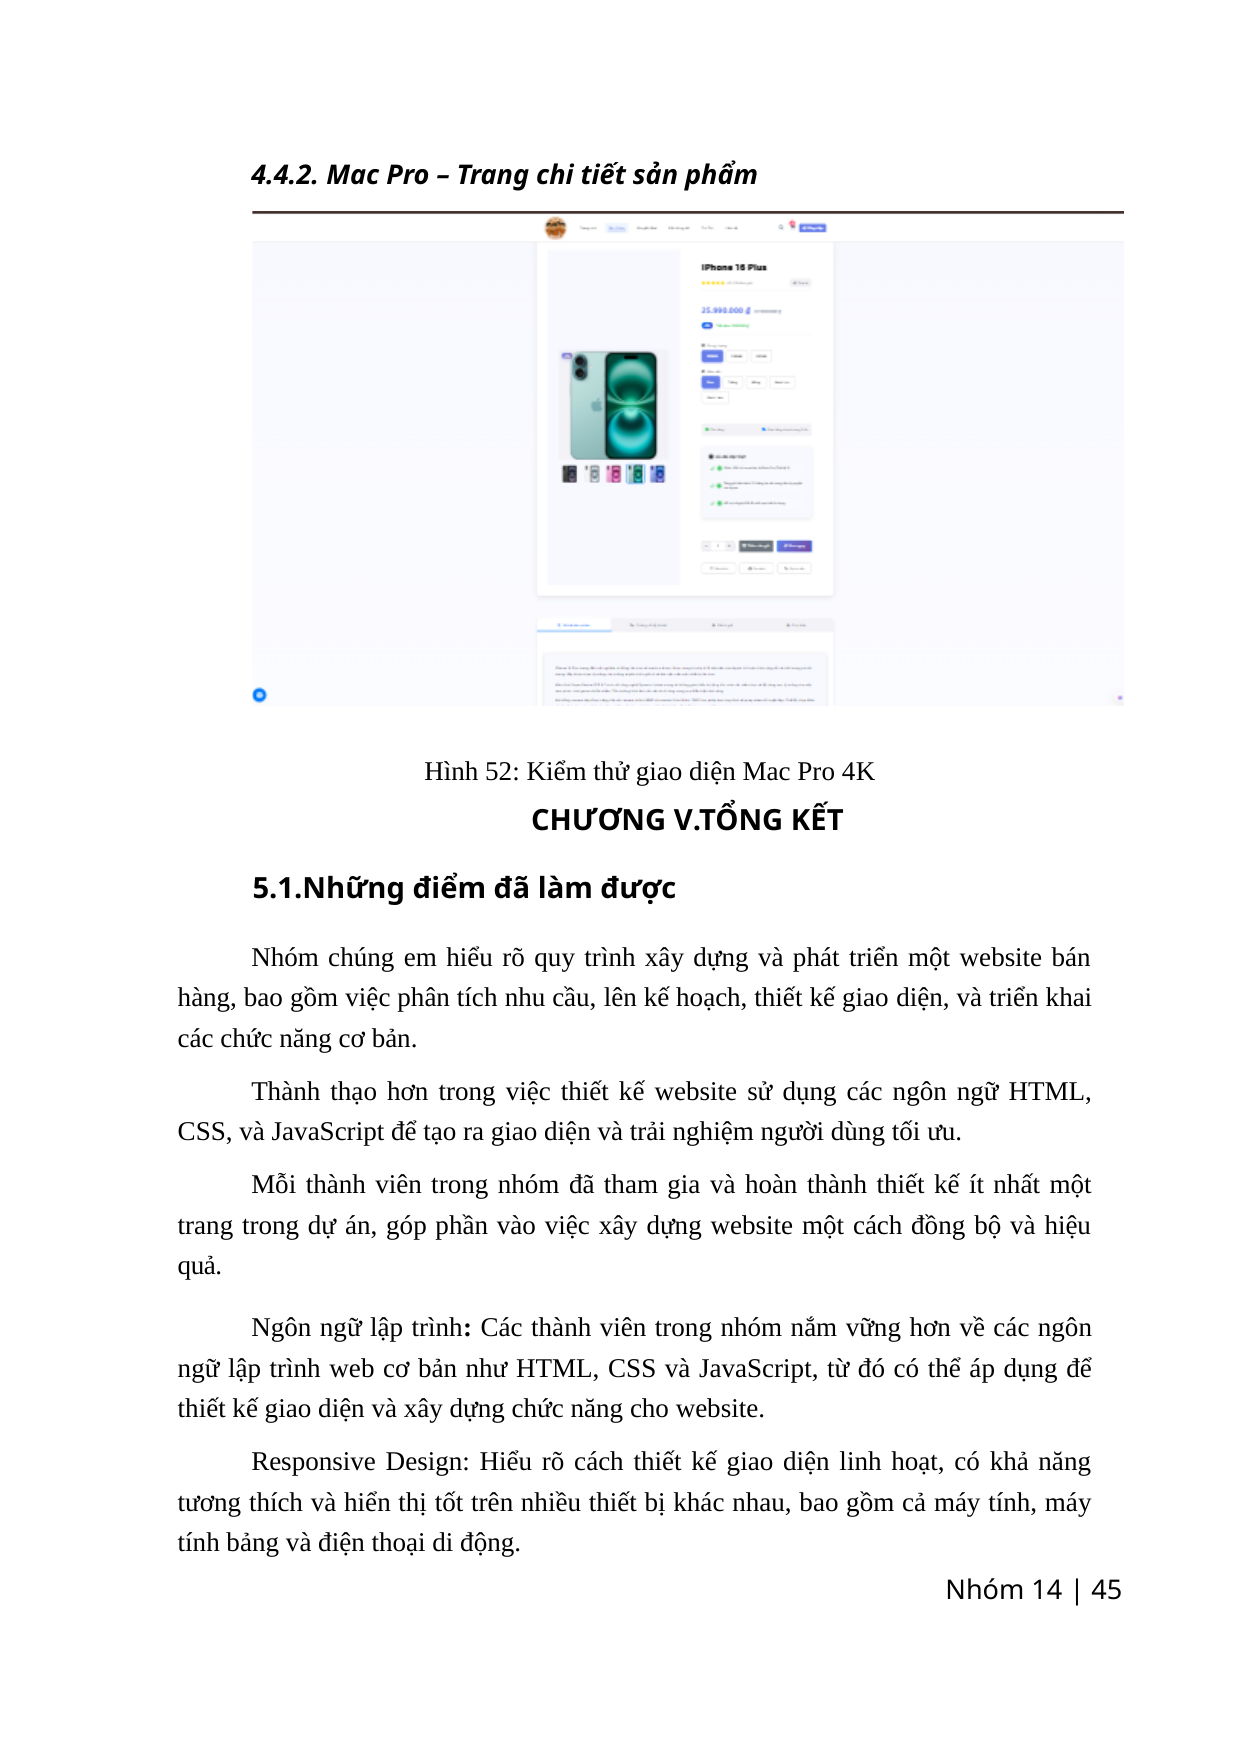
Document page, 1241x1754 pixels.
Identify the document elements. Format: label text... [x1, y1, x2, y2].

text Nhóm chúng em hiểu rõ quy trình xây dựng và phát triển một website bán hàng, bao gồm việc phân tích nhu cầu, lên kế hoạch, thiết kế giao diện, và triển khai các chức năng cơ bản. [177, 941, 1092, 1053]
text Mỗi thành viên trong nhóm đã tham gia và hoàn thành thiết kế ít nhất một trang trong dự án, góp phần vào việc xây dựng website một cách đồng bộ và hiệu quả. [177, 1168, 1093, 1280]
text Thành thạo hơn trong việc thiết kế website sử dụng các ngôn ngữ HTML, CSS, và JavaScript để tạo ra giao diện và trải nghiệm người dùng tối ưu. [177, 1075, 1093, 1147]
text Hình 52: Kiểm thử giao diện Mac Pro 4K [177, 714, 1122, 786]
subtitle 4.4.2. Mac Pro – Trang chi tiết sản phẩm [251, 155, 1122, 192]
picture [252, 211, 1124, 706]
subtitle 5.1.Những điểm đã làm được [177, 868, 1122, 907]
text Responsive Design: Hiểu rõ cách thiết kế giao diện linh hoạt, có khả năng tương thích và hiển thị tốt trên nhiều thiết bị khác nhau, bao gồm cả máy tính, máy tính bảng và điện thoại di động. [177, 1445, 1093, 1557]
text Ngôn ngữ lập trình: Các thành viên trong nhóm nắm vững hơn về các ngôn ngữ lập trình web cơ bản như HTML, CSS và JavaScript, từ đó có thể áp dụng để thiết kế giao diện và xây dựng chức năng cho website. [177, 1312, 1093, 1423]
subtitle CHƯƠNG V.TỔNG KẾT [177, 799, 1122, 839]
